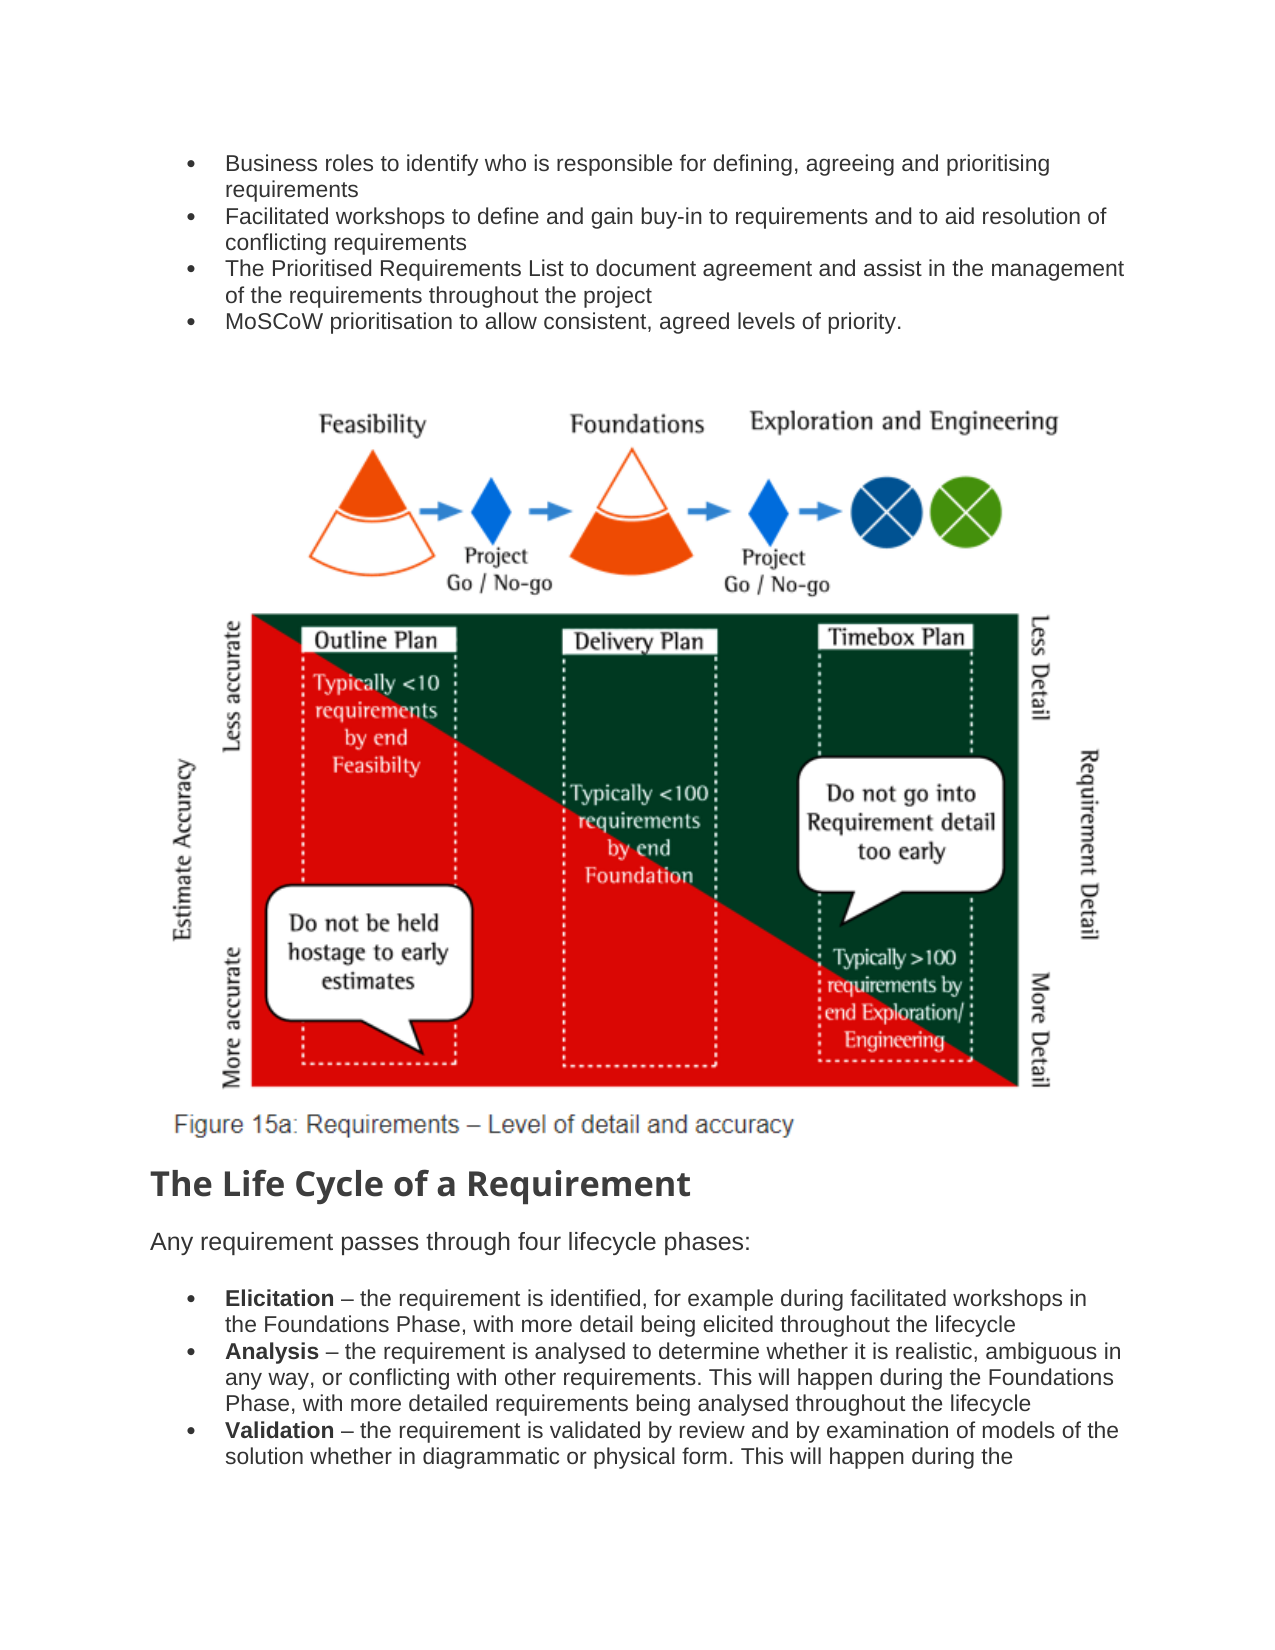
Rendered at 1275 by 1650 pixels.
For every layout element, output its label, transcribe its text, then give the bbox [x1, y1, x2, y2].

text Any requirement passes through four lifecycle phases: [150, 1227, 1125, 1256]
picture [150, 363, 1125, 1141]
list Facilitated workshops to define and gain buy-in to requirements and to aid resolution of conflicting requirements [187, 203, 1125, 255]
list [187, 1417, 1125, 1469]
list Elicitation – the requirement is identified, for example during facilitated workshops in the Foundations Phase, with more detail being elicited throughout the lifecycle [187, 1285, 1125, 1338]
list Analysis – the requirement is analysed to determine whether it is realistic, ambiguous in any way, or conflicting with other requirements. This will happen during the Foundations Phase, with more detailed requirements being analysed throughout the lifecycle [187, 1338, 1125, 1417]
list MoSCoW prioritisation to allow consistent, agreed levels of priority. [187, 308, 1125, 334]
list The Prioritised Requirements List to document agreement and assist in the management of the requirements throughout the project [187, 255, 1125, 308]
list Business roles to identify who is responsible for defining, agreeing and prioritising requirements [187, 150, 1125, 203]
text The Life Cycle of a Requirement [150, 1160, 1125, 1207]
